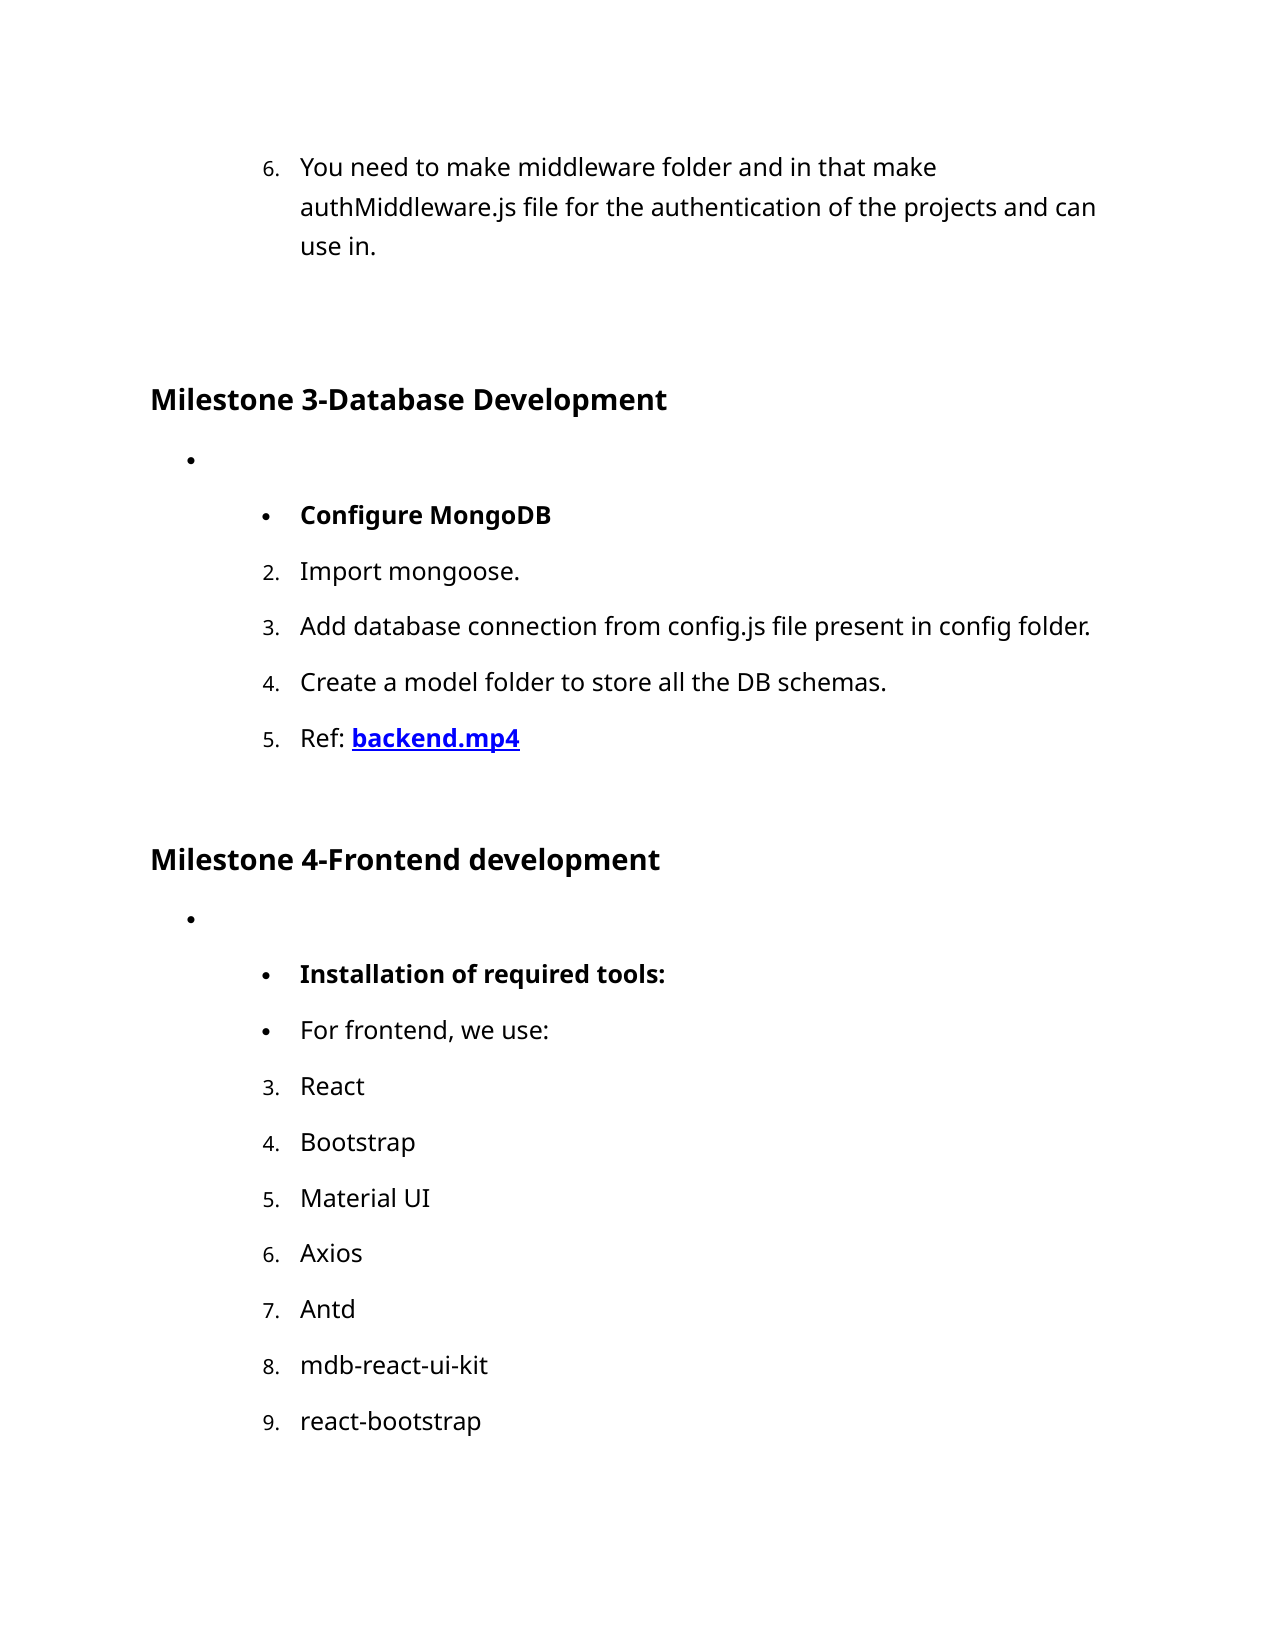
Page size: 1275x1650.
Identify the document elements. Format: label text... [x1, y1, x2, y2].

list Bootstrap [262, 1124, 1125, 1158]
list Configure MongoDB [262, 497, 1125, 531]
list Axios [262, 1236, 1125, 1270]
list Ref: backend.mp4 [262, 721, 1125, 755]
list react-bootstrap [262, 1403, 1125, 1438]
list For frontend, we use: [262, 1013, 1125, 1047]
list React [262, 1068, 1125, 1103]
text Milestone 4-Frontend development [150, 839, 1125, 878]
list Add database connection from config.js file present in config folder. [262, 609, 1125, 643]
text Milestone 3-Database Development [150, 379, 1125, 419]
list Material UI [262, 1180, 1125, 1214]
list Create a model folder to store all the DB schemas. [262, 665, 1125, 699]
list Import mongoose. [262, 553, 1125, 587]
list Antd [262, 1292, 1125, 1326]
list mdb-react-ui-kit [262, 1348, 1125, 1382]
list You need to make middleware folder and in that make authMiddleware.js file for the authentication of the projects and can use in. [262, 150, 1125, 262]
list Installation of required tools: [262, 957, 1125, 991]
